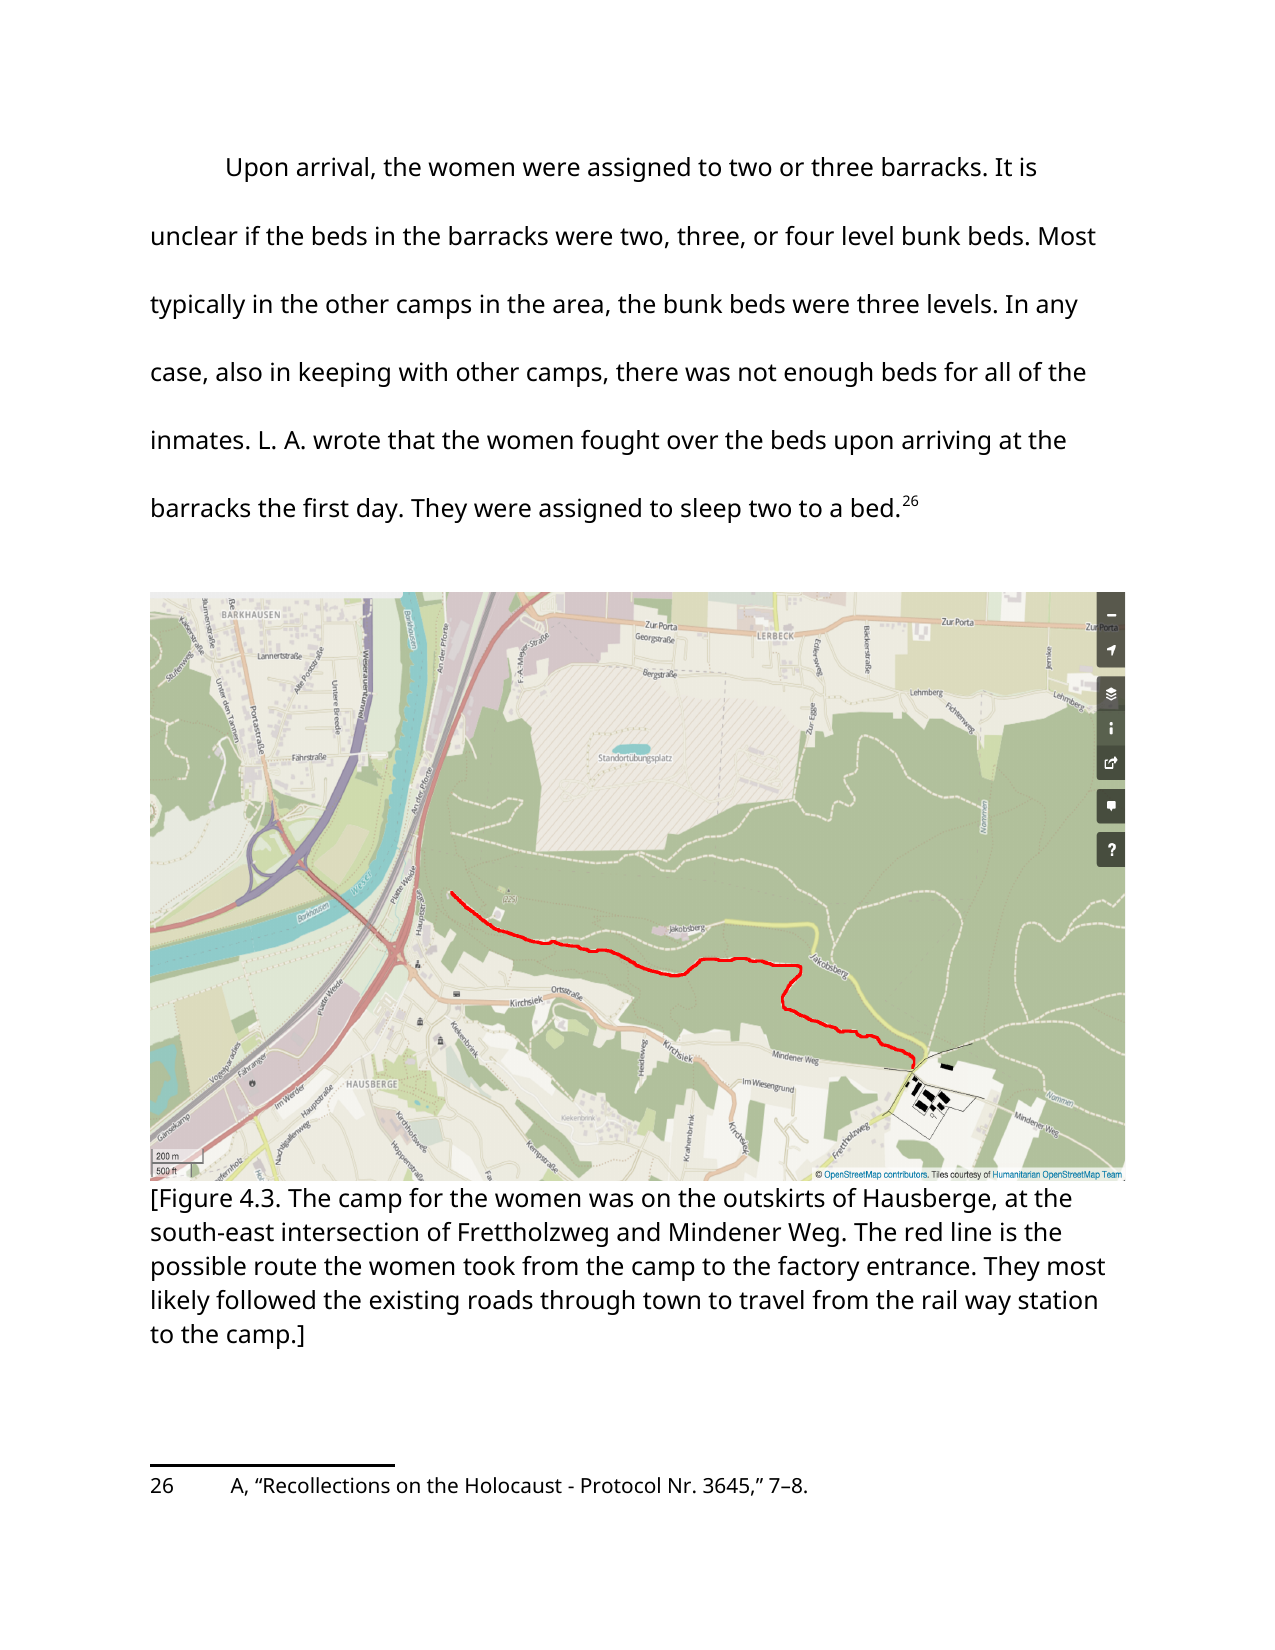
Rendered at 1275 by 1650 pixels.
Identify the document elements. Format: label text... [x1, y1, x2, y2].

text [Figure 4.3. The camp for the women was on the outskirts of Hausberge, at the south-east intersection of Frettholzweg and Mindener Weg. The red line is the possible route the women took from the camp to the factory entrance. They most likely followed the existing roads through town to travel from the rail way station to the camp.] [150, 1181, 1125, 1351]
text Upon arrival, the women were assigned to two or three barracks. It is unclear if the beds in the barracks were two, three, or four level bunk beds. Most typically in the other camps in the area, the bunk beds were three levels. In any case, also in keeping with other camps, there was not enough beds for all of the inmates. L. A. wrote that the women fought over the beds upon arriving at the barracks the first day. They were assigned to sleep two to a bed. [150, 150, 1125, 525]
picture [150, 592, 1125, 1181]
